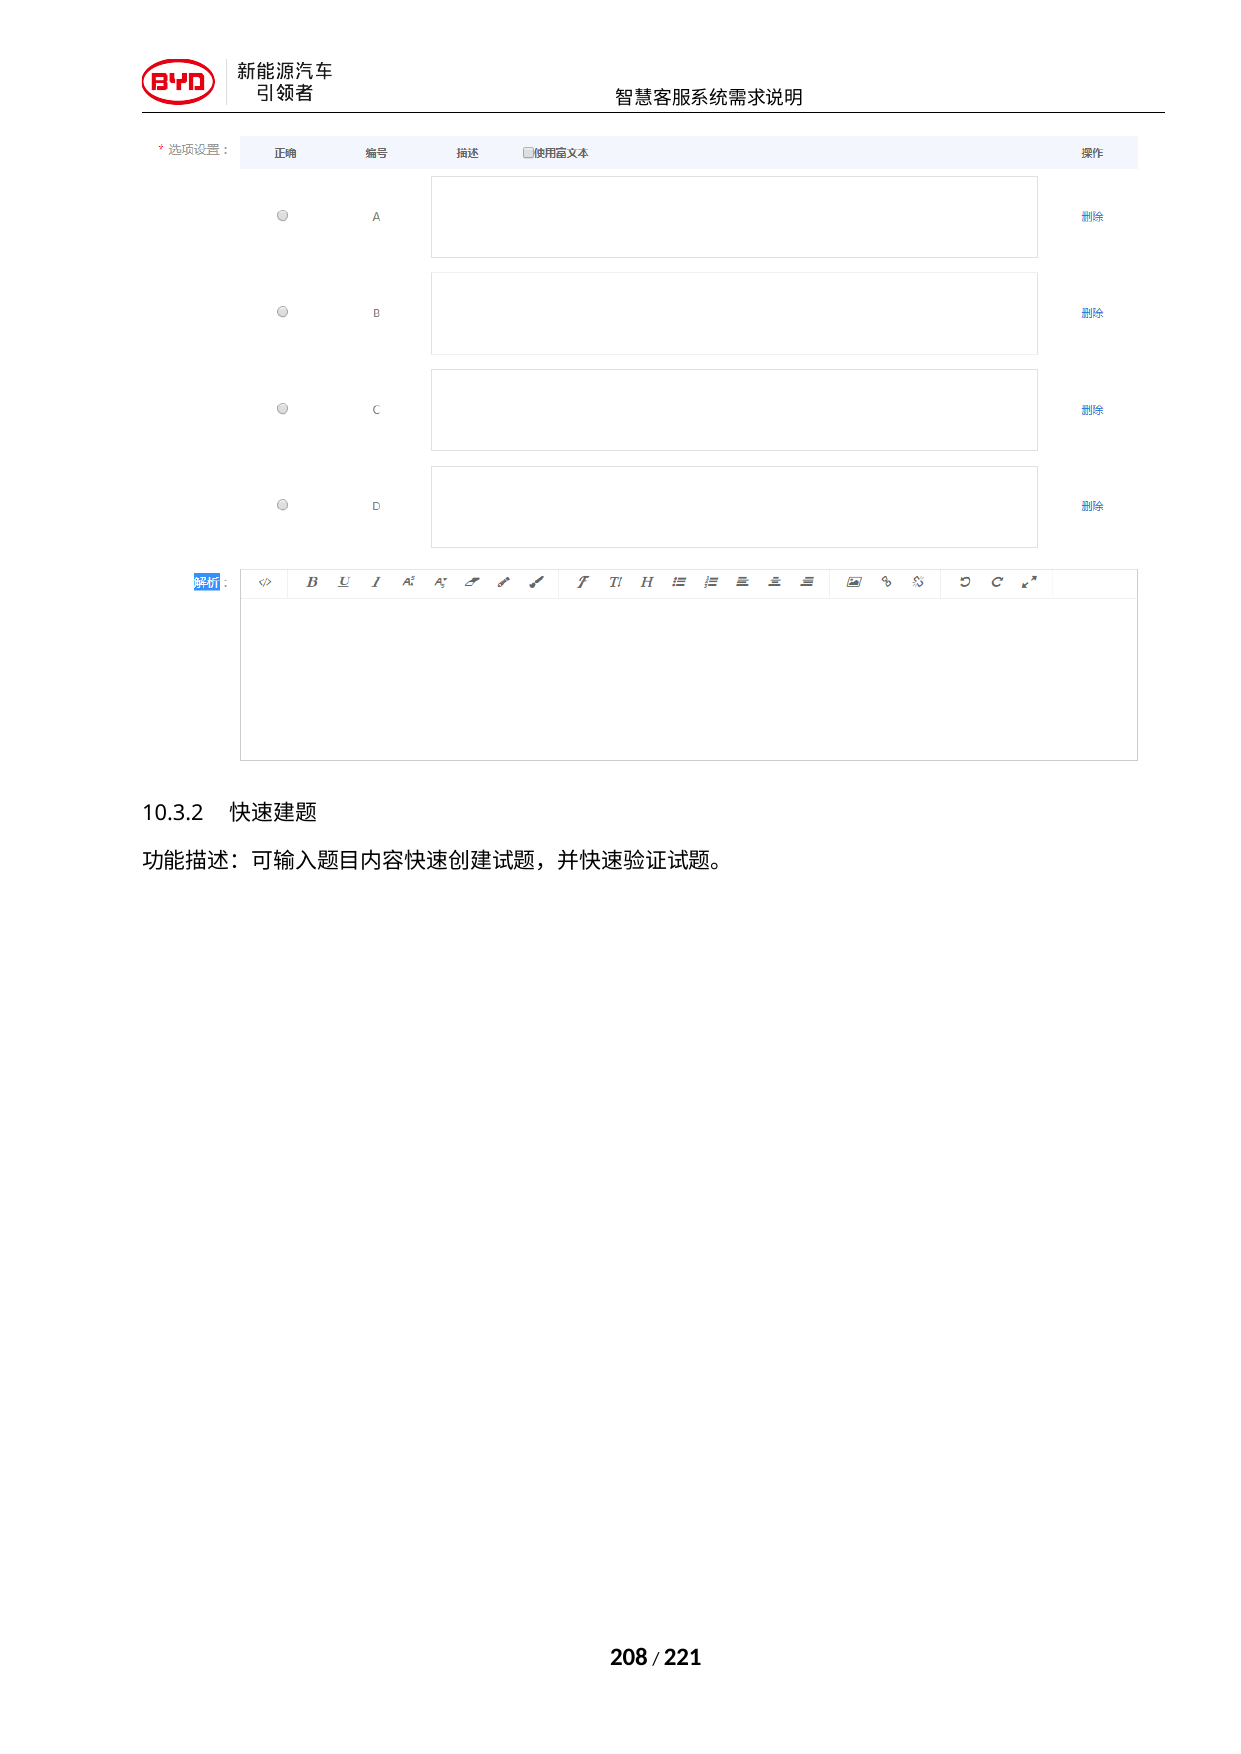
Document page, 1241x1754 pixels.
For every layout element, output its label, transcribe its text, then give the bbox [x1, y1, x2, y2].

picture [141, 129, 1166, 775]
list 快速建题 [142, 794, 1165, 827]
list 功能描述：可输入题目内容快速创建试题，并快速验证试题。 [142, 843, 1165, 876]
picture [141, 59, 332, 105]
